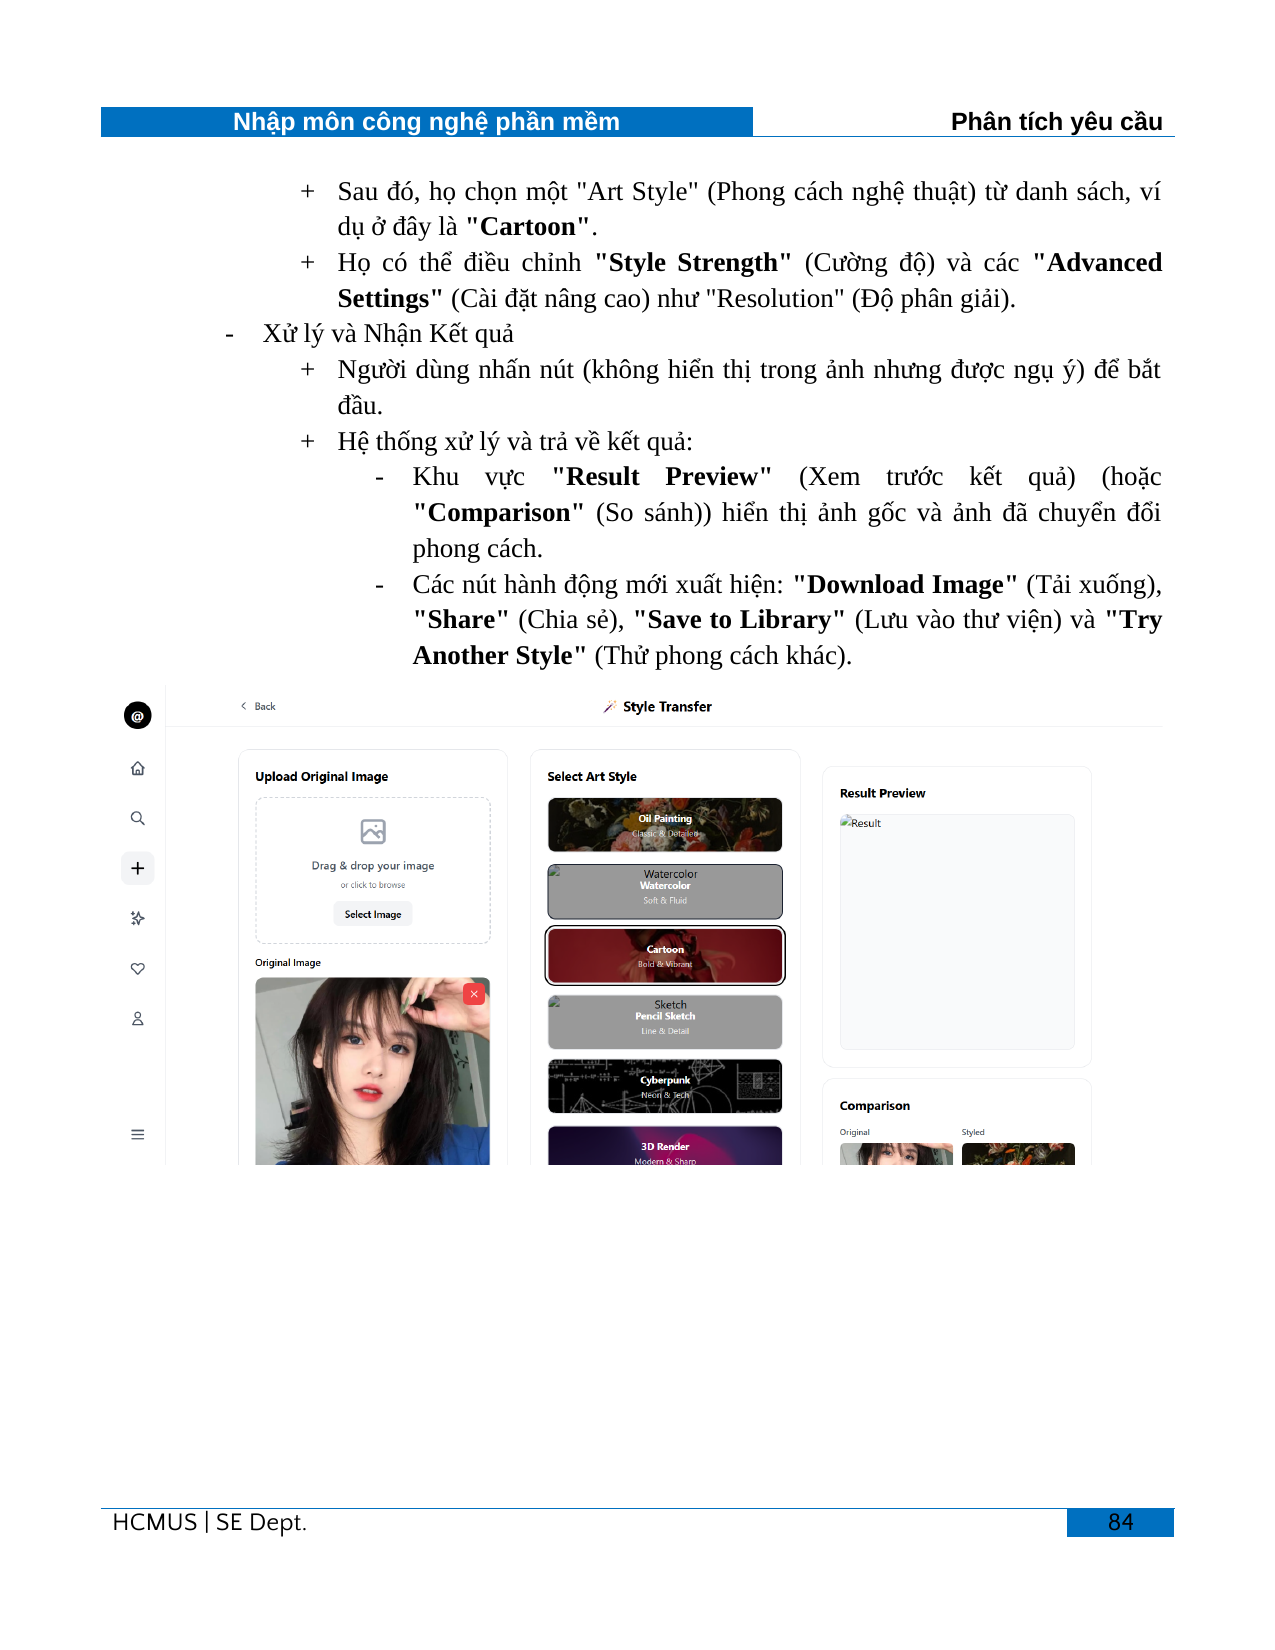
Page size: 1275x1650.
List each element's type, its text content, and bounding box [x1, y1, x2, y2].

list Hệ thống xử lý và trả về kết quả: [300, 425, 1162, 456]
list Sau đó, họ chọn một "Art Style" (Phong cách nghệ thuật) từ danh sách, ví dụ ở đây là "Cartoon". [300, 175, 1162, 242]
list Các nút hành động mới xuất hiện: "Download Image" (Tải xuống), "Share" (Chia sẻ), "Save to Library" (Lưu vào thư viện) và "Try Another Style" (Thử phong cách khác). [375, 568, 1162, 670]
list Người dùng nhấn nút (không hiển thị trong ảnh nhưng được ngụ ý) để bắt đầu. [300, 353, 1162, 420]
list Họ có thể điều chỉnh "Style Strength" (Cường độ) và các "Advanced Settings" (Cài đặt nâng cao) như "Resolution" (Độ phân giải). [300, 246, 1162, 313]
list Xử lý và Nhận Kết quả [225, 318, 1162, 349]
picture [112, 685, 1163, 1165]
list Khu vực "Result Preview" (Xem trước kết quả) (hoặc "Comparison" (So sánh)) hiển thị ảnh gốc và ảnh đã chuyển đổi phong cách. [375, 461, 1162, 563]
